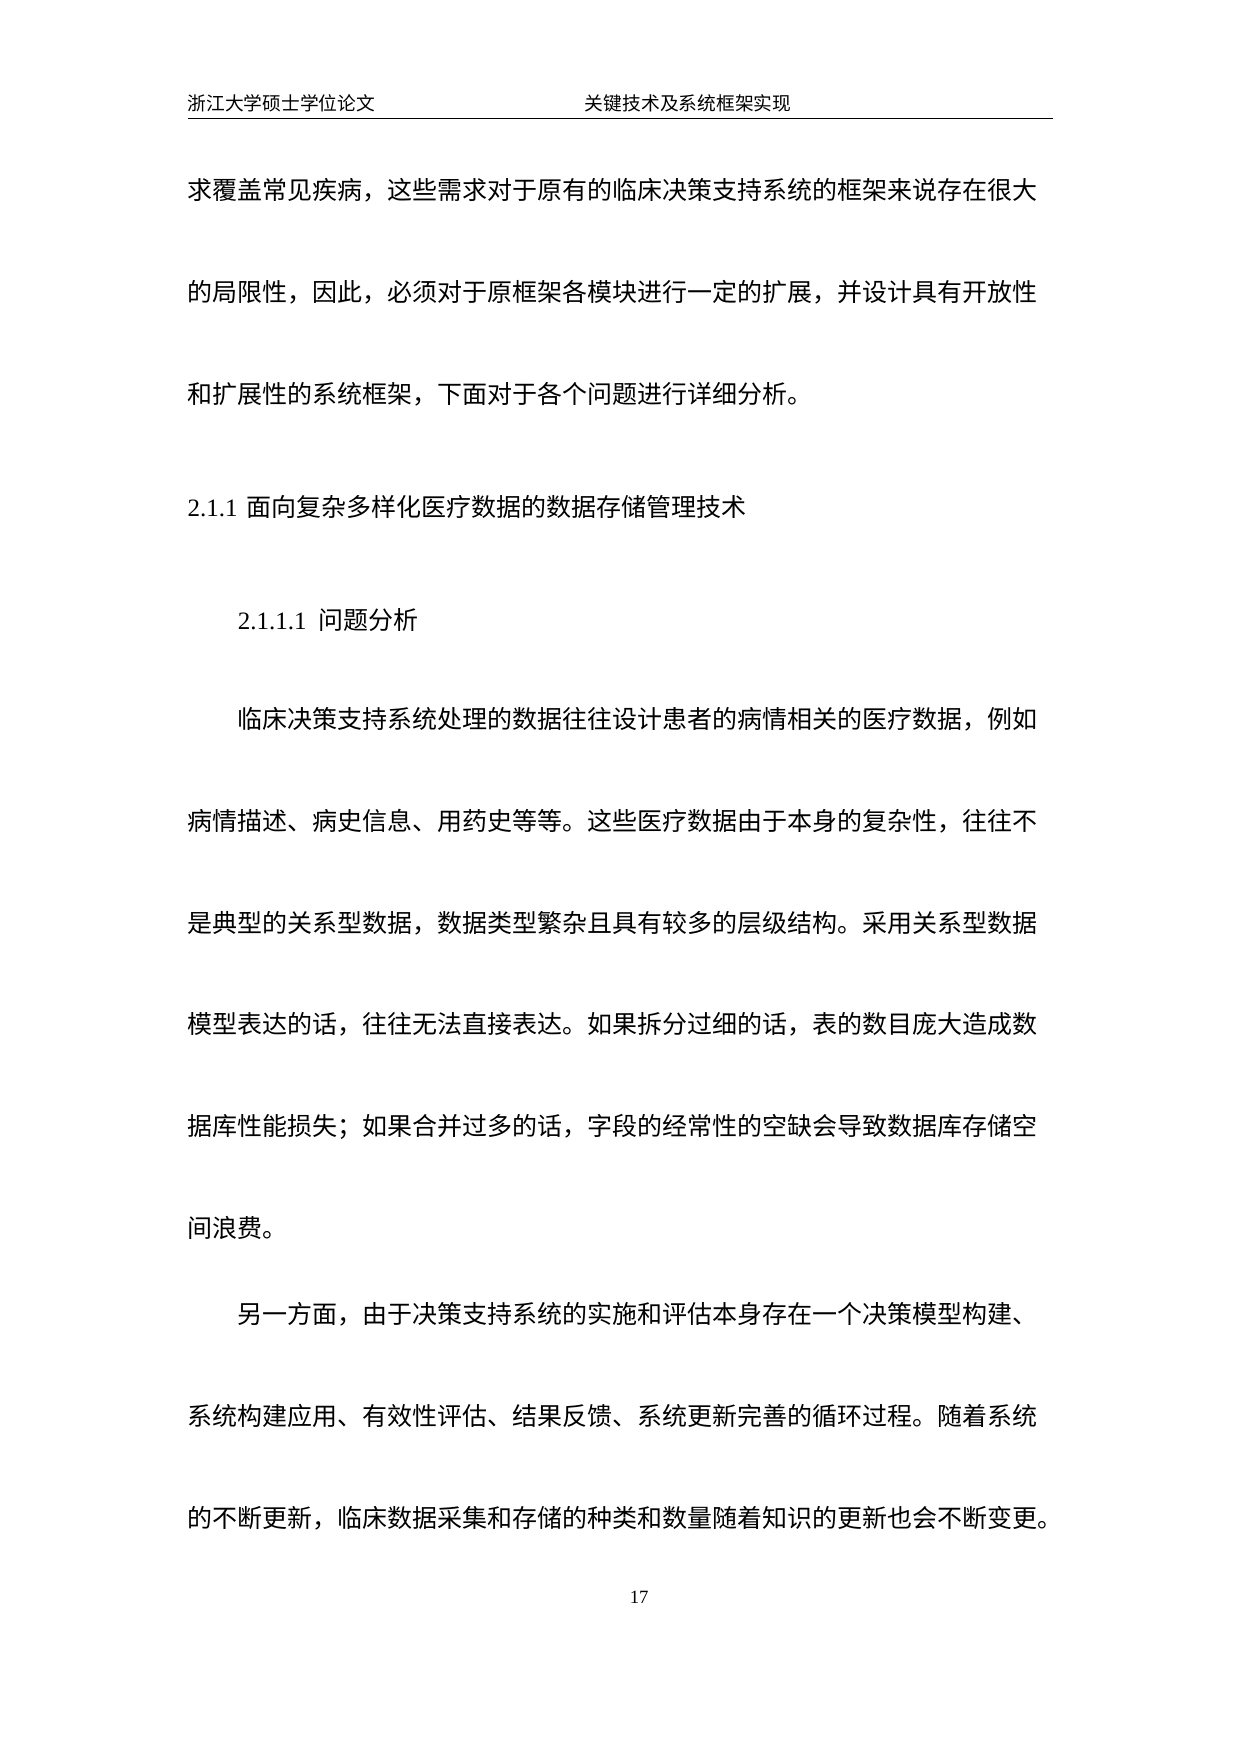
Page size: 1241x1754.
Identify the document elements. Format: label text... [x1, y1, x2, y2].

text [187, 1279, 1053, 1551]
subtitle 问题分析 [187, 585, 1053, 653]
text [187, 155, 1053, 427]
text 临床决策支持系统处理的数据往往设计患者的病情相关的医疗数据，例如病情描述、病史信息、用药史等等。这些医疗数据由于本身的复杂性，往往不是典型的关系型数据，数据类型繁杂且具有较多的层级结构。采用关系型数据模型表达的话，往往无法直接表达。如果拆分过细的话，表的数目庞大造成数据库性能损失；如果合并过多的话，字段的经常性的空缺会导致数据库存储空间浪费。 [187, 683, 1053, 1261]
subtitle 面向复杂多样化医疗数据的数据存储管理技术 [187, 472, 1053, 540]
